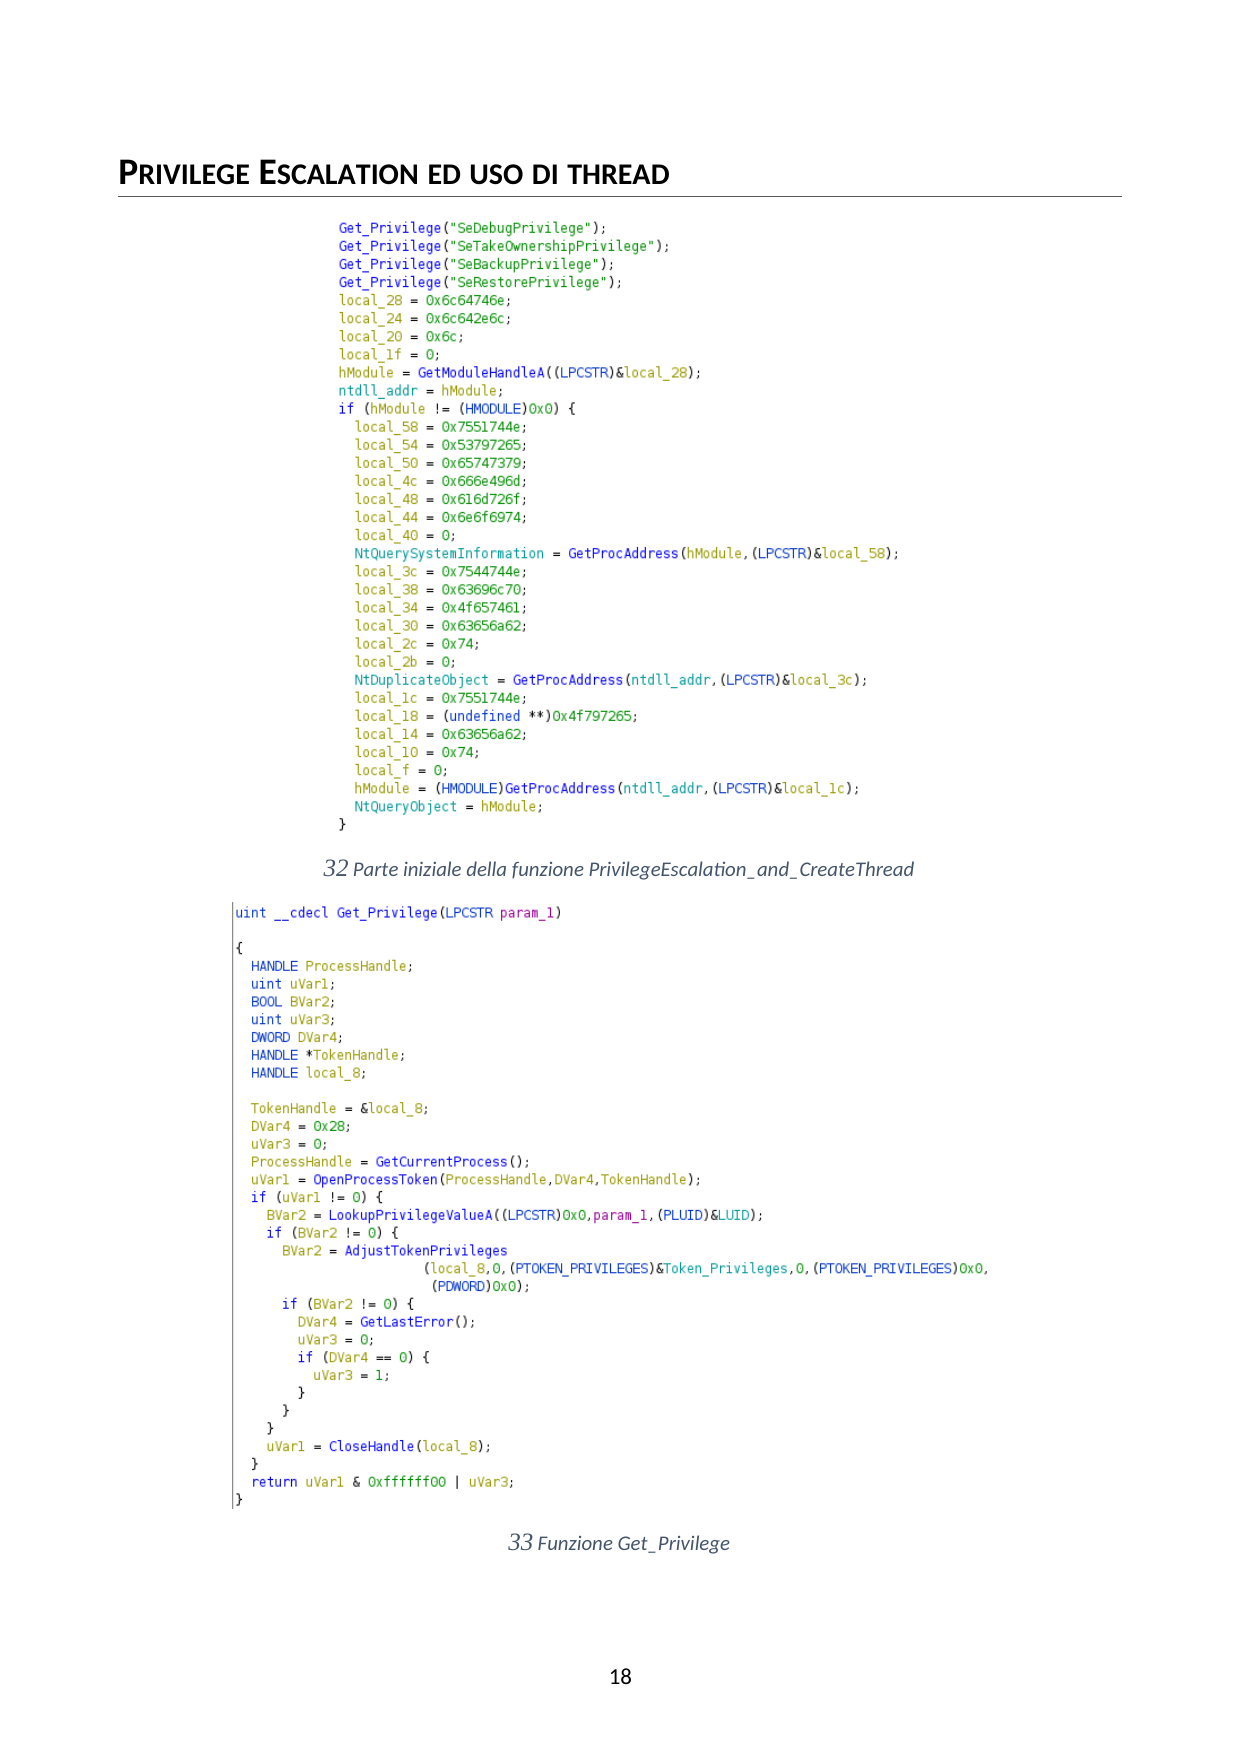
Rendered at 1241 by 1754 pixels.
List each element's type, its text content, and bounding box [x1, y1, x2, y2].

picture [231, 902, 1009, 1509]
text 32 Parte iniziale della funzione PrivilegeEscalation_and_CreateThread [118, 853, 1122, 882]
text 33 Funzione Get_Privilege [118, 1527, 1122, 1556]
picture [325, 216, 915, 834]
subtitle Privilege Escalation ed uso di thread [118, 148, 1122, 196]
